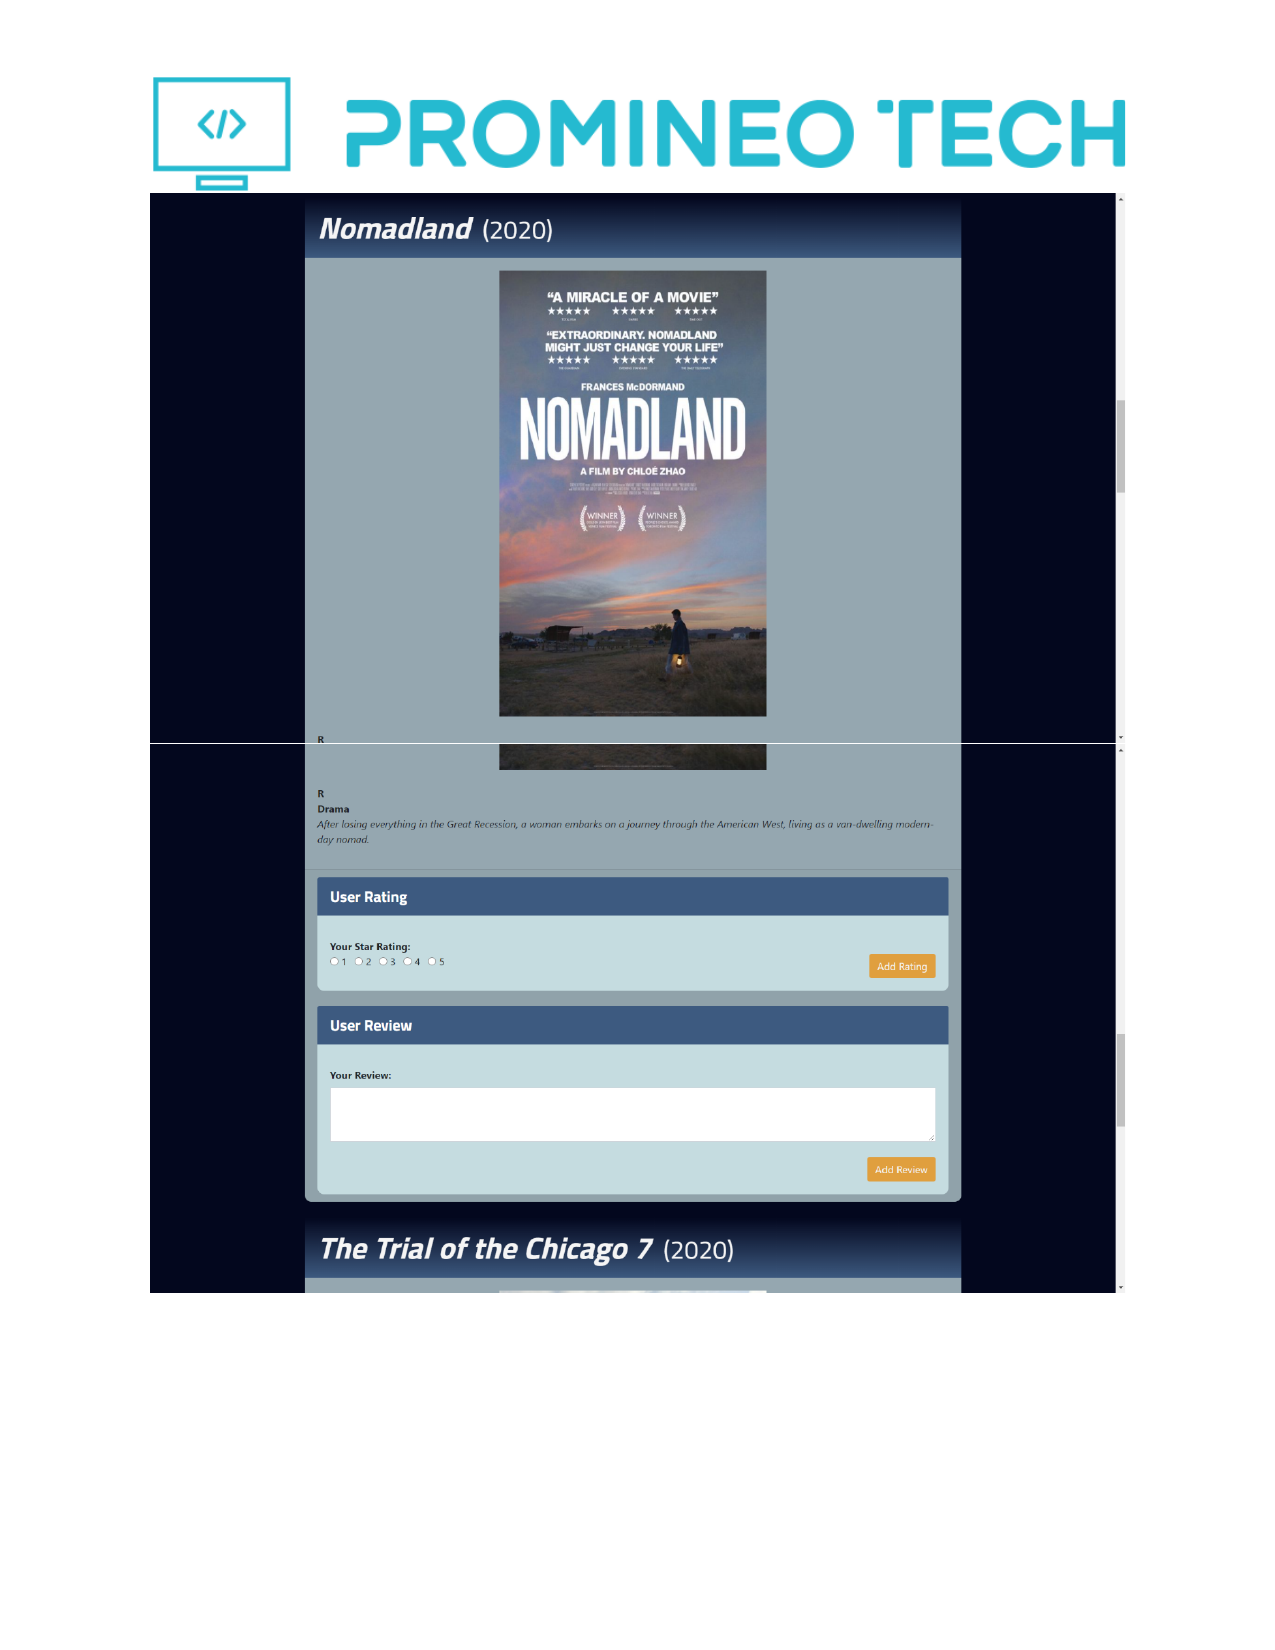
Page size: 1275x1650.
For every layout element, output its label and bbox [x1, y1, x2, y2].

picture [150, 744, 1125, 1293]
picture [150, 75, 1125, 743]
